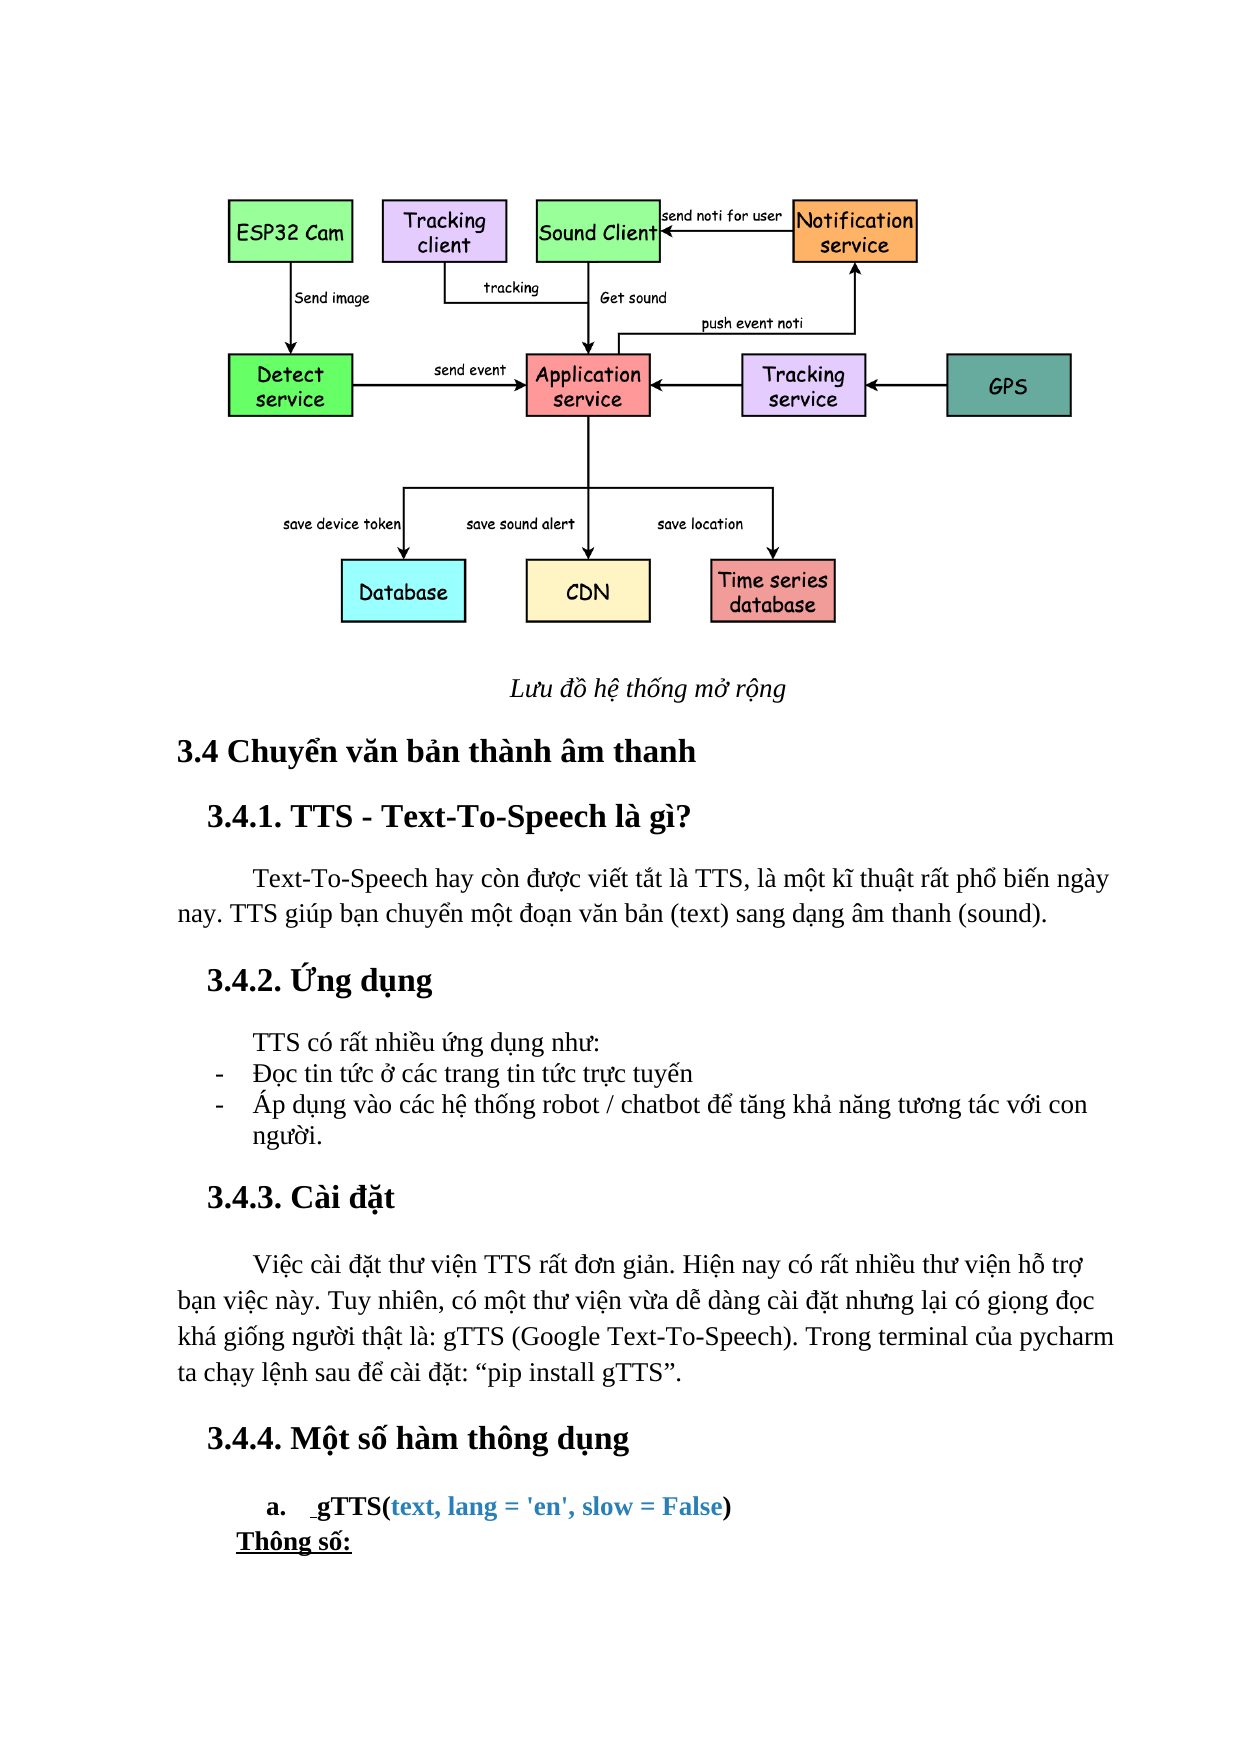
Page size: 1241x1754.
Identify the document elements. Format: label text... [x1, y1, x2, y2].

text Lưu đồ hệ thống mở rộng [177, 673, 1122, 704]
subtitle 3.4.2. Ứng dụng [177, 960, 1122, 998]
text Text-To-Speech hay còn được viết tắt là TTS, là một kĩ thuật rất phổ biến ngày nay. TTS giúp bạn chuyển một đoạn văn bản (text) sang dạng âm thanh (sound). [177, 862, 1122, 928]
subtitle 3.4 Chuyển văn bản thành âm thanh [177, 731, 1122, 769]
picture [176, 147, 1122, 673]
subtitle 3.4.3. Cài đặt [207, 1177, 1122, 1216]
list Đọc tin tức ở các trang tin tức trực tuyến [215, 1057, 1122, 1088]
text TTS có rất nhiều ứng dụng như: [177, 1026, 1122, 1057]
text Thông số: [177, 1525, 1122, 1556]
subtitle 3.4.1. TTS - Text-To-Speech là gì? [207, 796, 1122, 834]
text Việc cài đặt thư viện TTS rất đơn giản. Hiện nay có rất nhiều thư viện hỗ trợ bạn việc này. Tuy nhiên, có một thư viện vừa dễ dàng cài đặt nhưng lại có giọng đọc khá giống người thật là: gTTS (Google Text-To-Speech). Trong terminal của pycharm ta chạy lệnh sau để cài đặt: “pip install gTTS”. [177, 1248, 1122, 1387]
subtitle 3.4.4. Một số hàm thông dụng [207, 1418, 1122, 1457]
list gTTS(text, lang = 'en', slow = False) [266, 1489, 1122, 1521]
list Áp dụng vào các hệ thống robot / chatbot để tăng khả năng tương tác với con người. [215, 1088, 1122, 1150]
